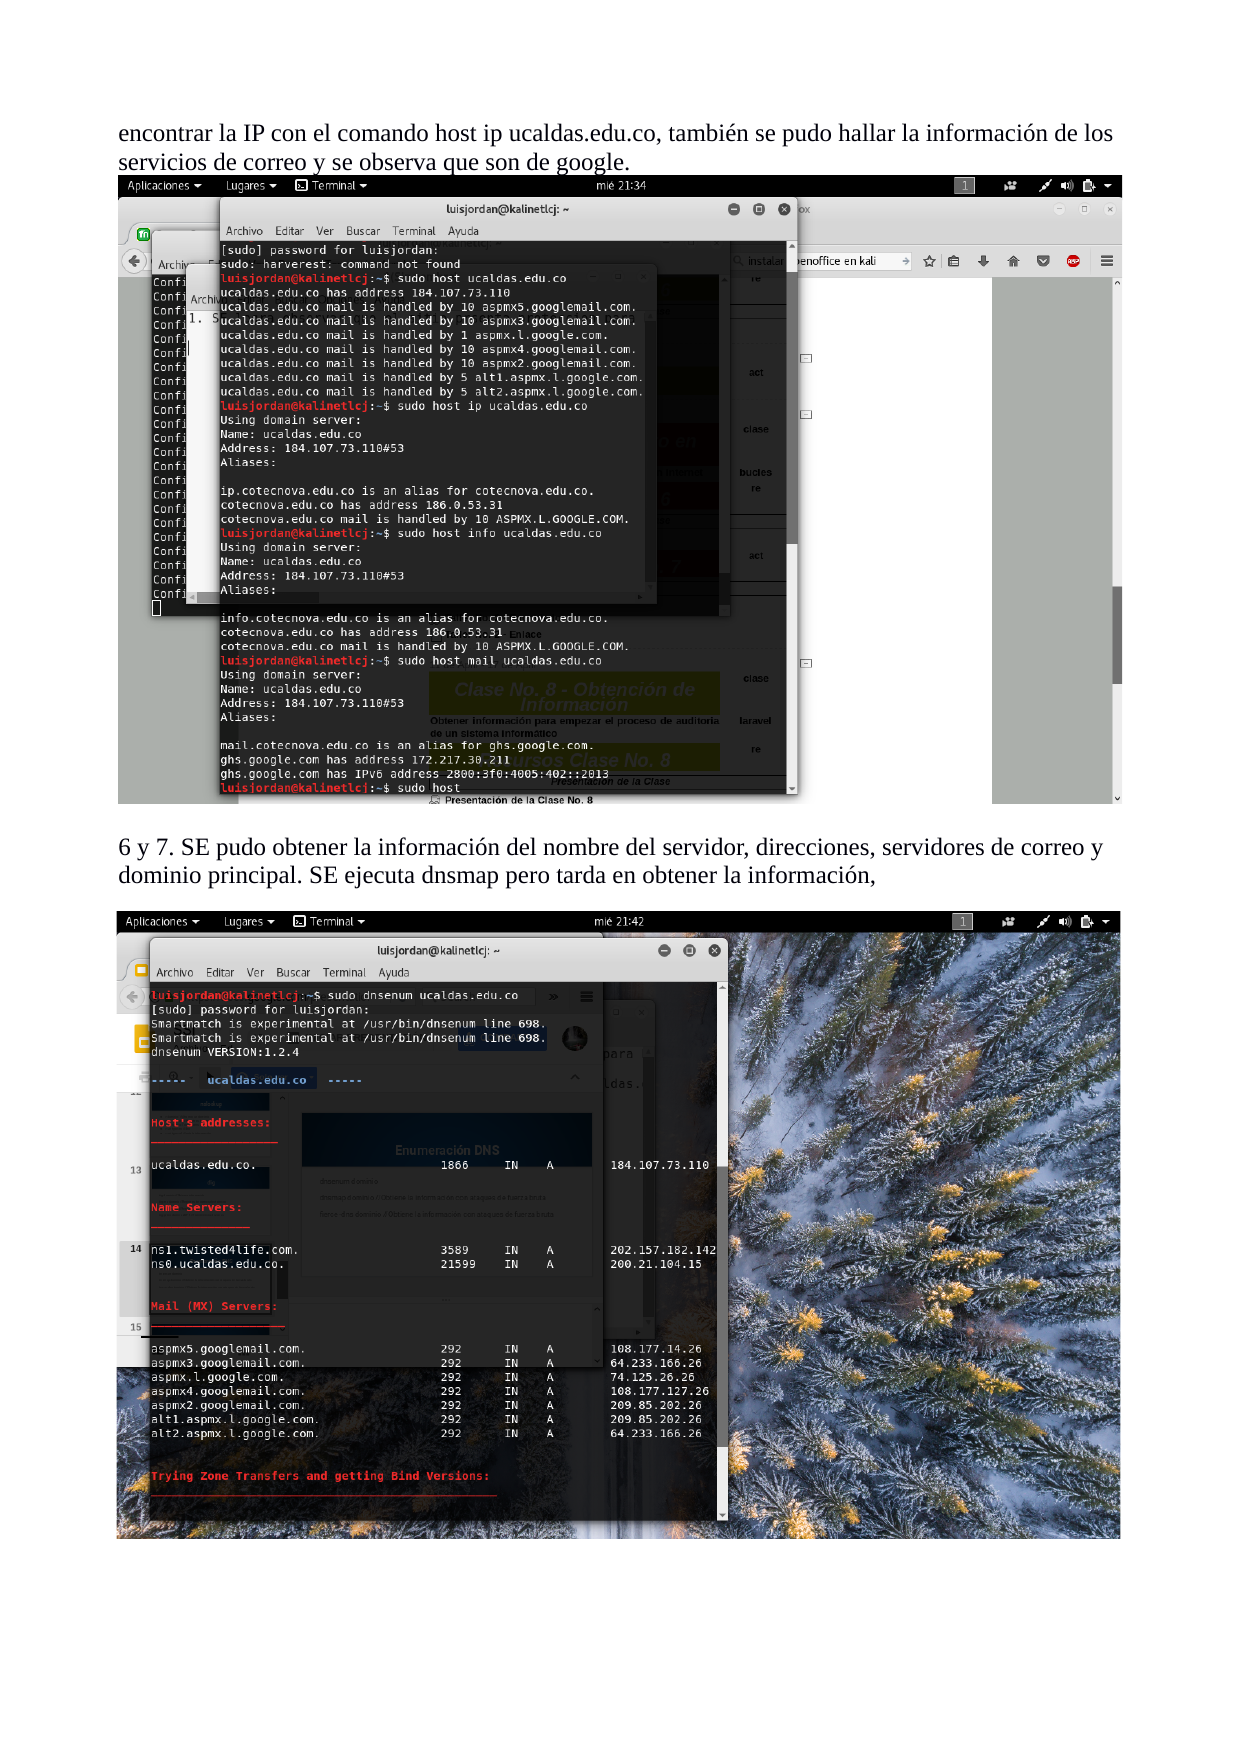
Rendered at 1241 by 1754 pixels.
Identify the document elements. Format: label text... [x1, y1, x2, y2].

text 6 y 7. SE pudo obtener la información del nombre del servidor, direcciones, servidores de correo y dominio principal. SE ejecuta dnsmap pero tarda en obtener la información, [118, 832, 1122, 889]
picture [118, 175, 1123, 804]
picture [116, 911, 1121, 1539]
